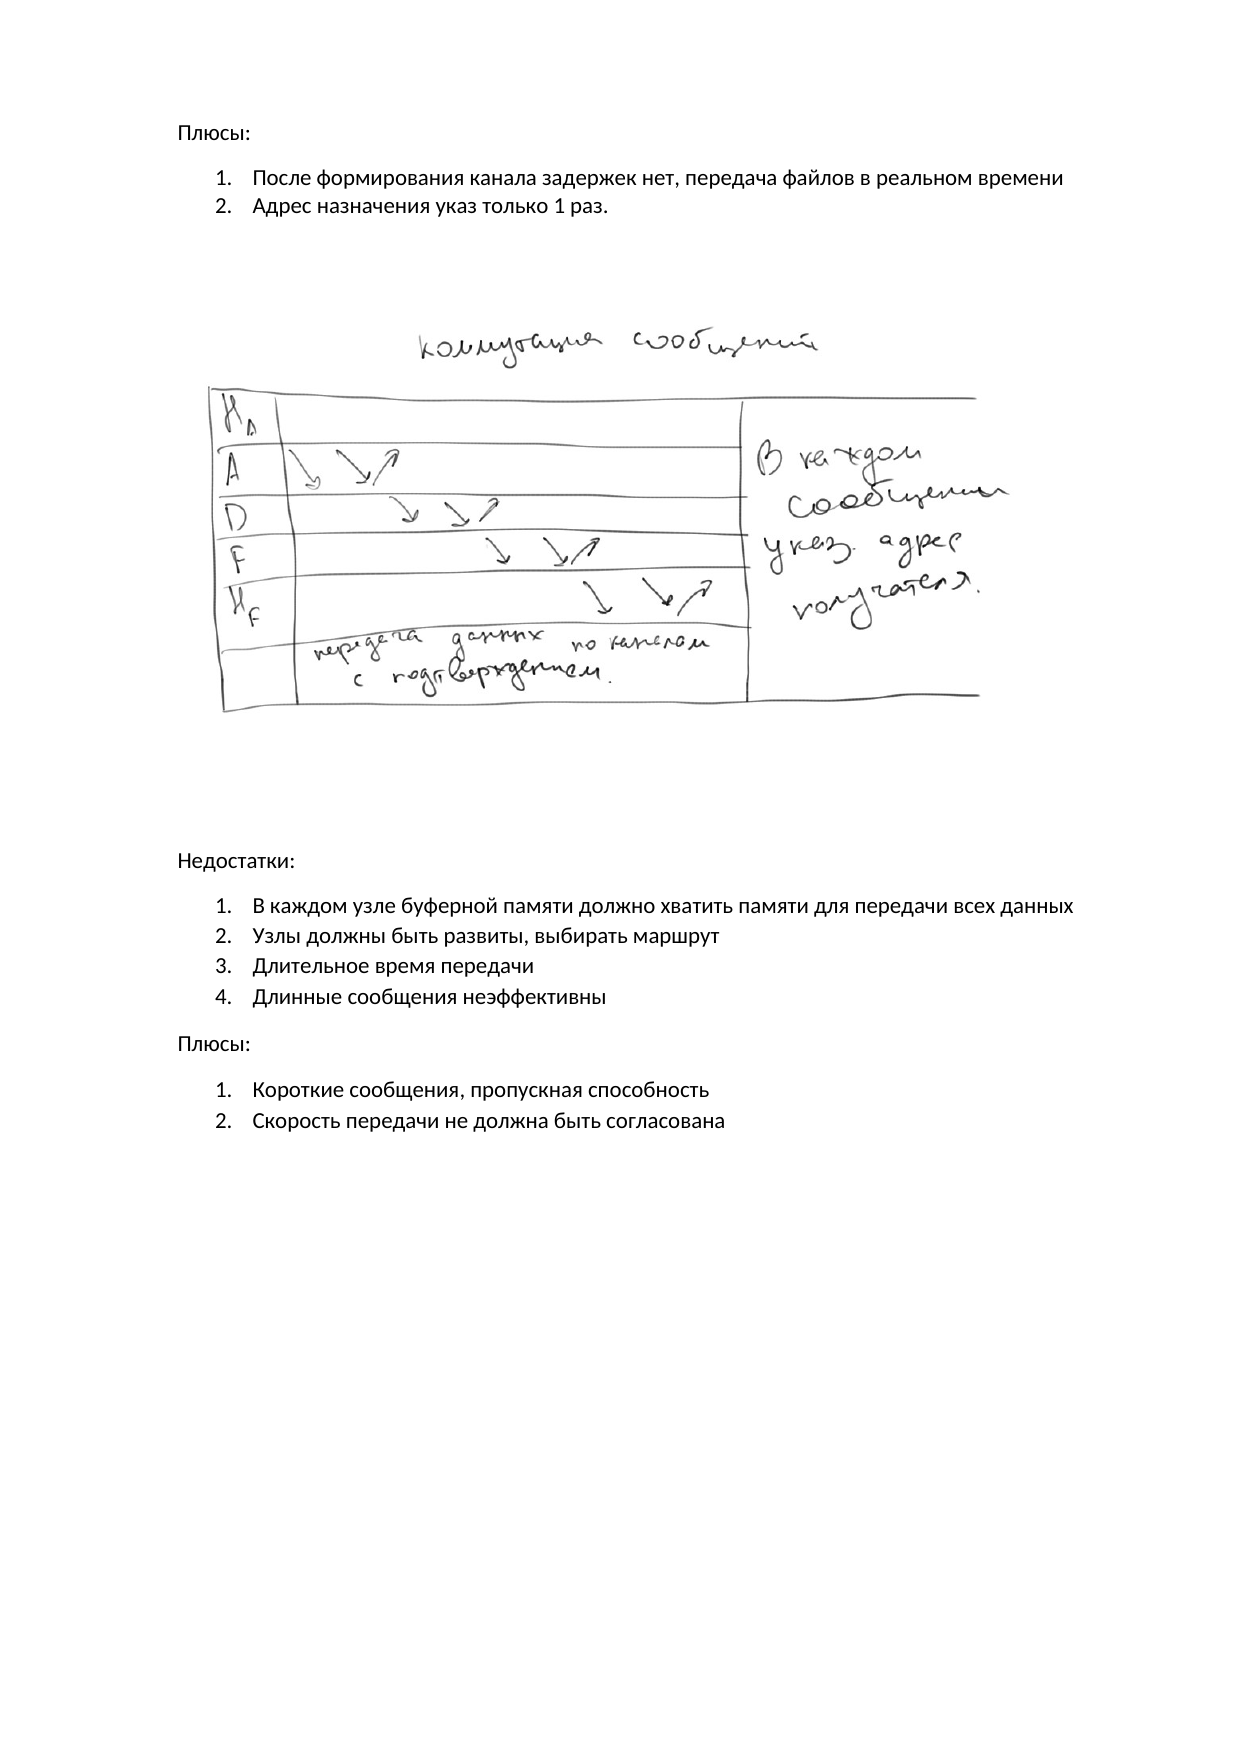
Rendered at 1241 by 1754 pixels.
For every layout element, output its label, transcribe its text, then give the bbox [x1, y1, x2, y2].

list Длинные сообщения неэффективны [215, 982, 1152, 1010]
list Узлы должны быть развиты, выбирать маршрут [215, 921, 1152, 949]
list Адрес назначения указ только 1 раз. [215, 191, 1152, 219]
list После формирования канала задержек нет, передача файлов в реальном времени [215, 163, 1152, 191]
text Плюсы: [177, 118, 1152, 146]
list Короткие сообщения, пропускная способность [215, 1076, 1152, 1103]
picture [177, 235, 1096, 847]
list Скорость передачи не должна быть согласована [215, 1106, 1152, 1134]
list В каждом узле буферной памяти должно хватить памяти для передачи всех данных [215, 891, 1152, 919]
text Плюсы: [177, 1029, 1152, 1057]
list Длительное время передачи [215, 952, 1152, 979]
